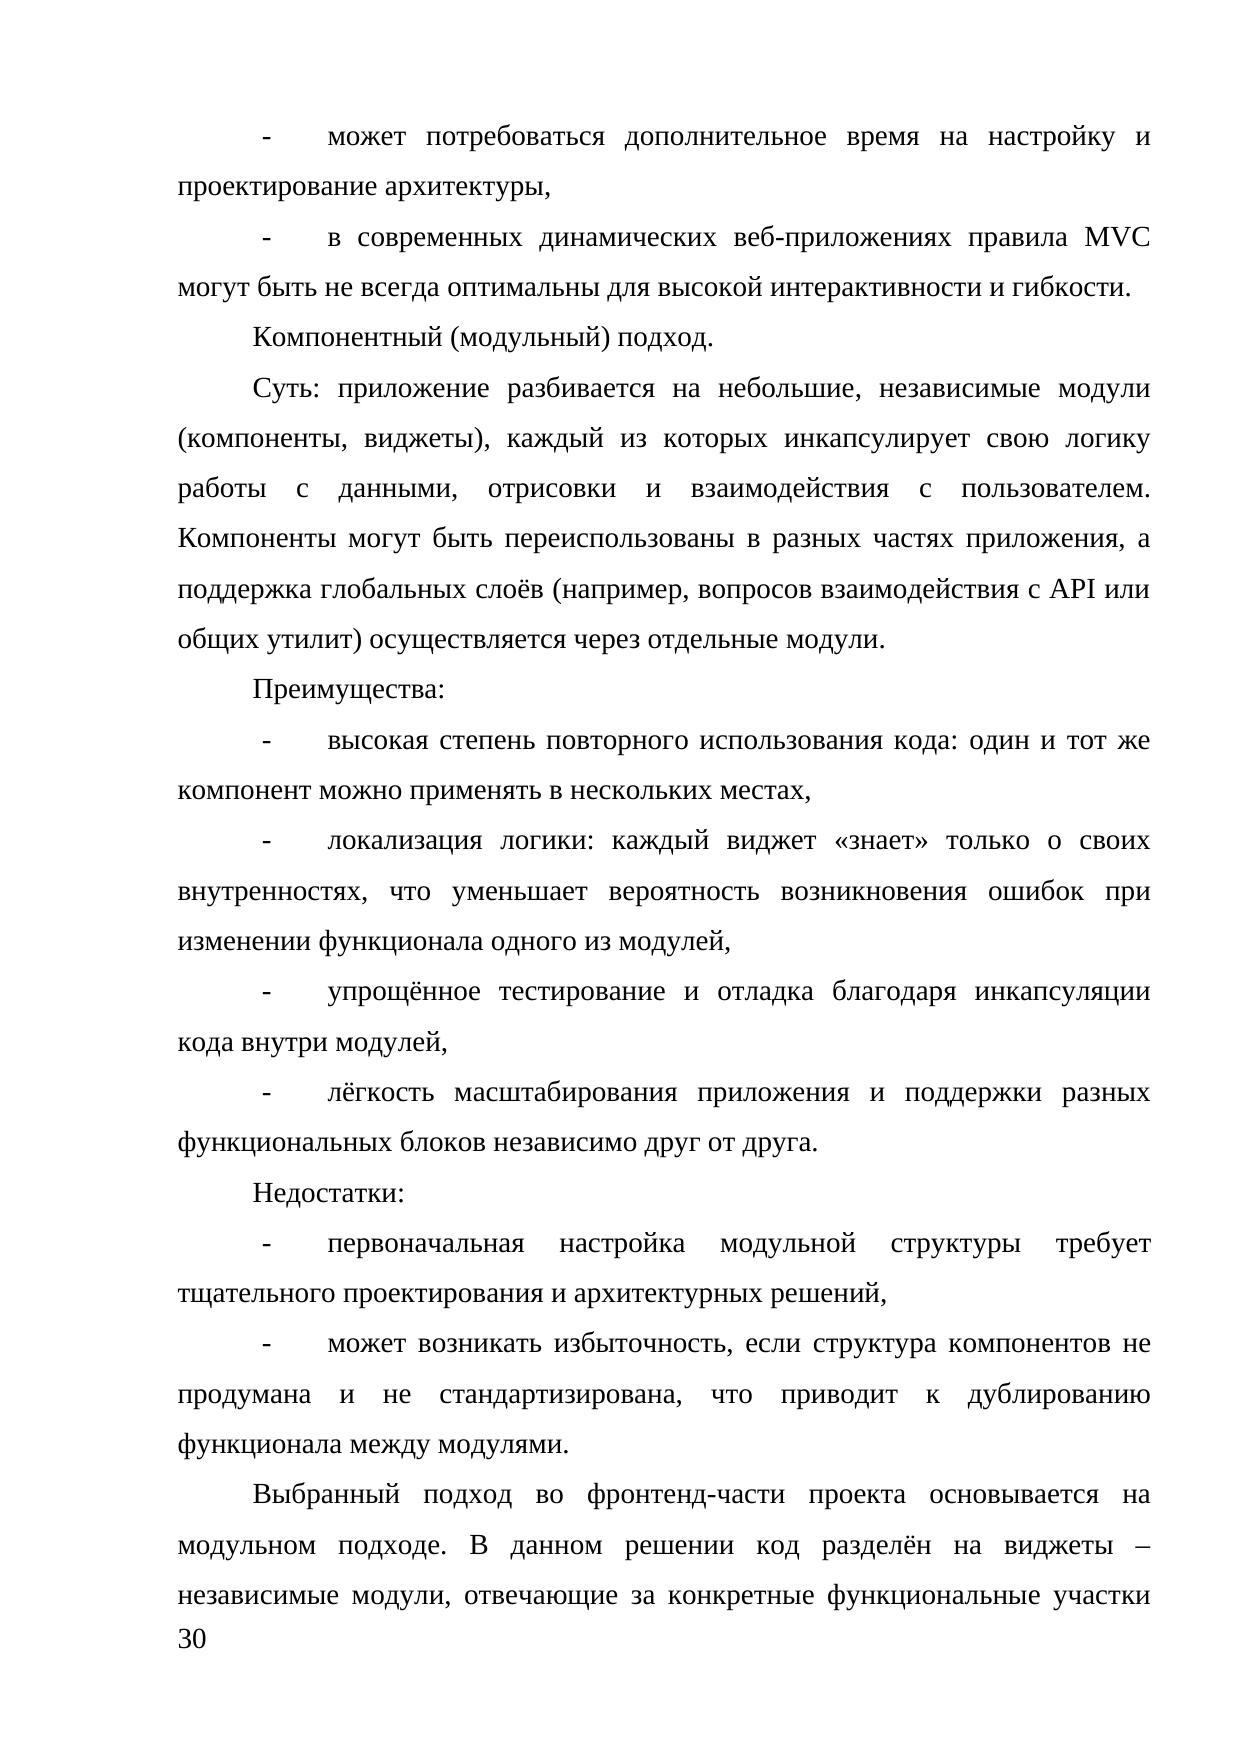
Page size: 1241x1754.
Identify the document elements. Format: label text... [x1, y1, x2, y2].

list упрощённое тестирование и отладка благодаря инкапсуляции кода внутри модулей, [177, 973, 1152, 1057]
list лёгкость масштабирования приложения и поддержки разных функциональных блоков независимо друг от друга. [177, 1074, 1152, 1158]
list локализация логики: каждый виджет «знает» только о своих внутренностях, что уменьшает вероятность возникновения ошибок при изменении функционала одного из модулей, [177, 822, 1152, 957]
list высокая степень повторного использования кода: один и тот же компонент можно применять в нескольких местах, [177, 722, 1152, 806]
text Недостатки: [177, 1175, 1152, 1208]
list в современных динамических веб-приложениях правила MVC могут быть не всегда оптимальны для высокой интерактивности и гибкости. [177, 219, 1152, 303]
text Компонентный (модульный) подход. [177, 319, 1152, 353]
list может потребоваться дополнительное время на настройку и проектирование архитектуры, [177, 118, 1152, 202]
text Суть: приложение разбивается на небольшие, независимые модули (компоненты, виджеты), каждый из которых инкапсулирует свою логику работы с данными, отрисовки и взаимодействия с пользователем. Компоненты могут быть переиспользованы в разных частях приложения, а поддержка глобальных слоёв (например, вопросов взаимодействия с API или общих утилит) осуществляется через отдельные модули. [177, 370, 1152, 655]
list первоначальная настройка модульной структуры требует тщательного проектирования и архитектурных решений, [177, 1225, 1152, 1309]
list может возникать избыточность, если структура компонентов не продумана и не стандартизирована, что приводит к дублированию функционала между модулями. [177, 1326, 1152, 1460]
text Преимущества: [177, 672, 1152, 705]
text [177, 1477, 1152, 1611]
